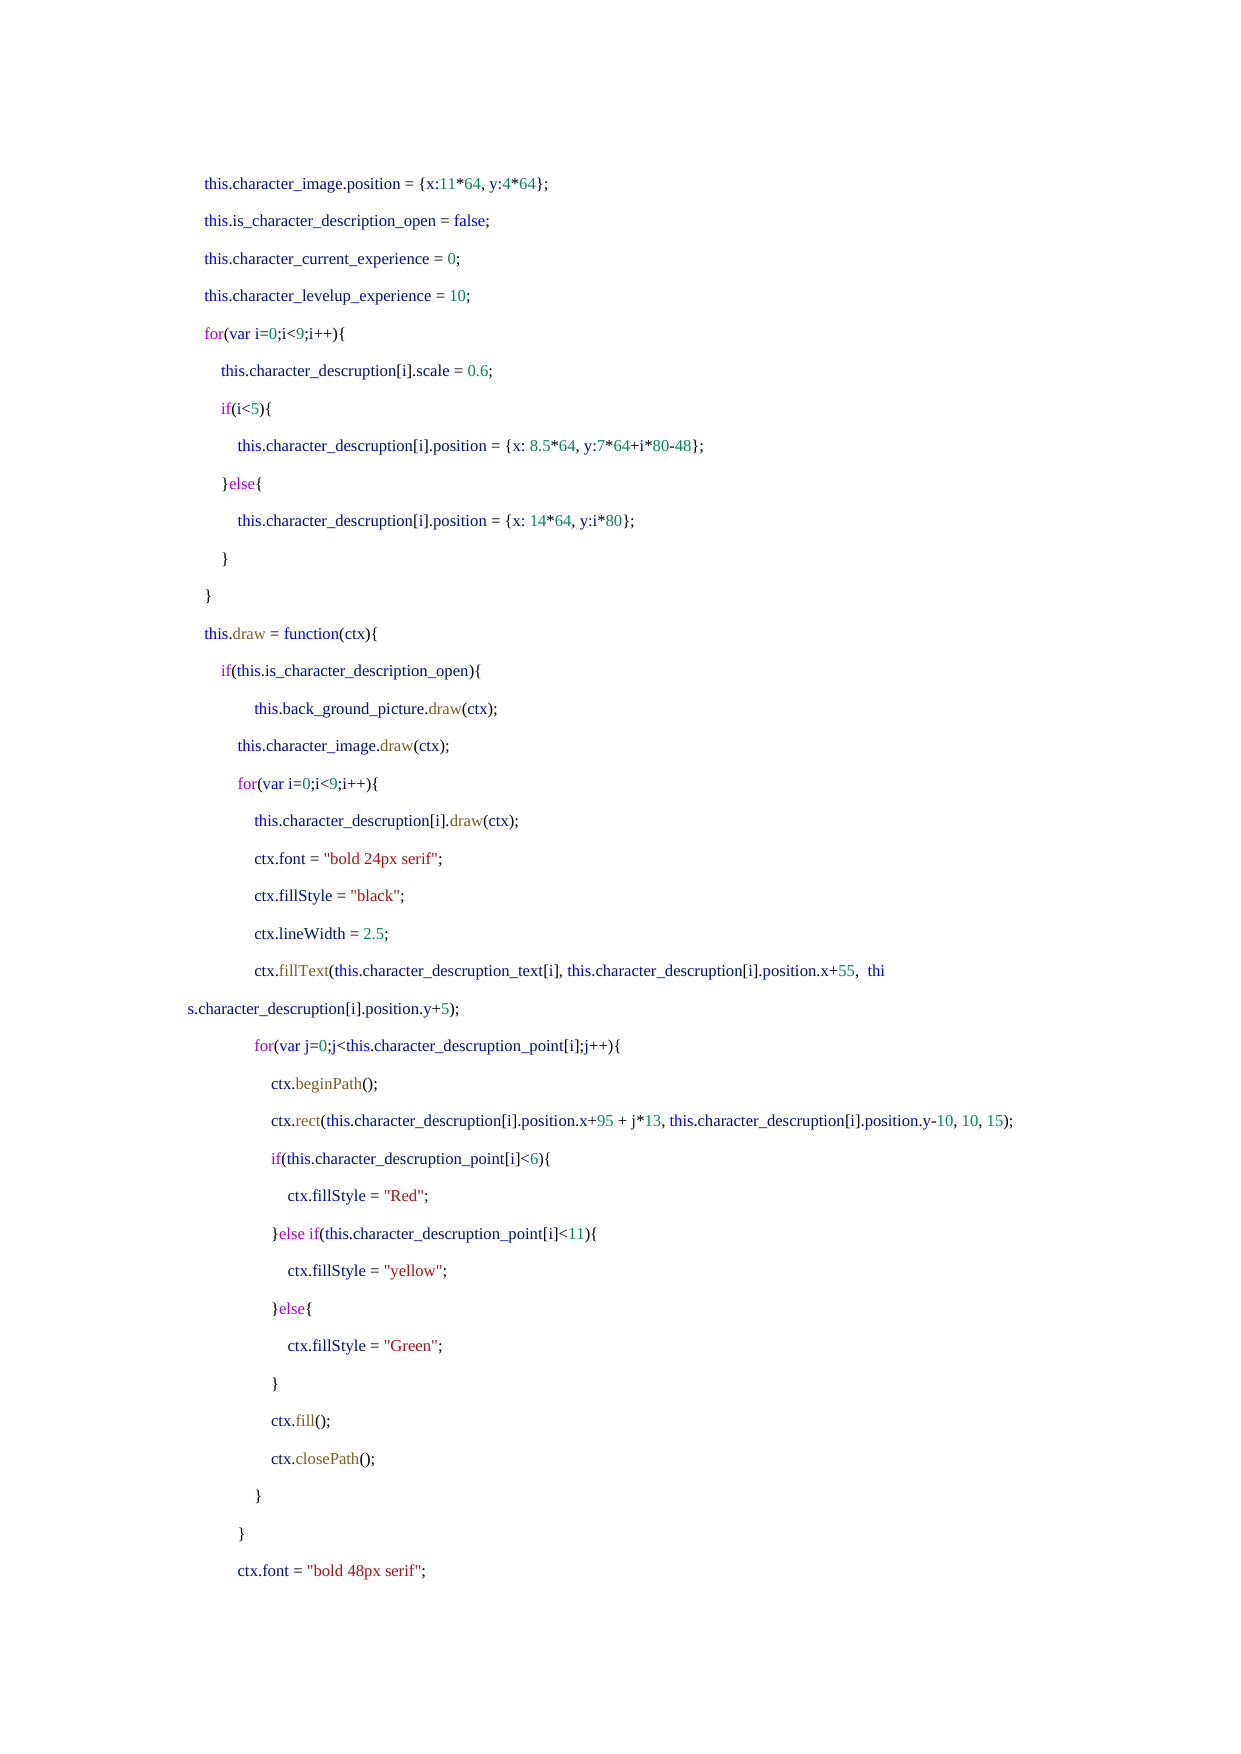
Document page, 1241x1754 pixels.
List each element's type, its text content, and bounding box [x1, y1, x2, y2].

text this.back_ground_picture.draw(ctx); [187, 689, 1053, 727]
text ctx.fillText(this.character_descruption_text[i], this.character_descruption[i].position.x+55, this.character_descruption[i].position.y+5); [187, 952, 1053, 1027]
text ctx.font = "bold 48px serif"; [187, 1552, 1053, 1589]
text ctx.fillStyle = "Green"; [187, 1327, 1053, 1364]
text } [187, 1364, 1053, 1402]
text this.draw = function(ctx){ [187, 614, 1053, 652]
text ctx.lineWidth = 2.5; [187, 914, 1053, 952]
text }else if(this.character_descruption_point[i]<11){ [187, 1214, 1053, 1252]
text this.character_descruption[i].position = {x: 8.5*64, y:7*64+i*80-48}; [187, 427, 1053, 464]
text for(var i=0;i<9;i++){ [187, 314, 1053, 352]
text }else{ [187, 464, 1053, 502]
text }else{ [187, 1289, 1053, 1327]
text ctx.rect(this.character_descruption[i].position.x+95 + j*13, this.character_descruption[i].position.y-10, 10, 15); [187, 1102, 1053, 1139]
text if(this.character_descruption_point[i]<6){ [187, 1139, 1053, 1177]
text ctx.fillStyle = "Red"; [187, 1177, 1053, 1214]
text this.character_descruption[i].position = {x: 14*64, y:i*80}; [187, 502, 1053, 539]
text for(var i=0;i<9;i++){ [187, 764, 1053, 802]
text ctx.fillStyle = "black"; [187, 877, 1053, 914]
text ctx.closePath(); [187, 1439, 1053, 1477]
text this.is_character_description_open = false; [187, 202, 1053, 239]
text this.character_current_experience = 0; [187, 239, 1053, 277]
text ctx.fillStyle = "yellow"; [187, 1252, 1053, 1289]
text } [187, 1477, 1053, 1514]
text if(this.is_character_description_open){ [187, 652, 1053, 689]
text for(var j=0;j<this.character_descruption_point[i];j++){ [187, 1027, 1053, 1064]
text this.character_descruption[i].draw(ctx); [187, 802, 1053, 839]
text } [187, 539, 1053, 577]
text this.character_descruption[i].scale = 0.6; [187, 352, 1053, 389]
text if(i<5){ [187, 389, 1053, 427]
text } [187, 577, 1053, 614]
text ctx.font = "bold 24px serif"; [187, 839, 1053, 877]
text this.character_image.draw(ctx); [187, 727, 1053, 764]
text ctx.beginPath(); [187, 1064, 1053, 1102]
text this.character_image.position = {x:11*64, y:4*64}; [187, 164, 1053, 202]
text } [187, 1514, 1053, 1552]
text this.character_levelup_experience = 10; [187, 277, 1053, 314]
text ctx.fill(); [187, 1402, 1053, 1439]
